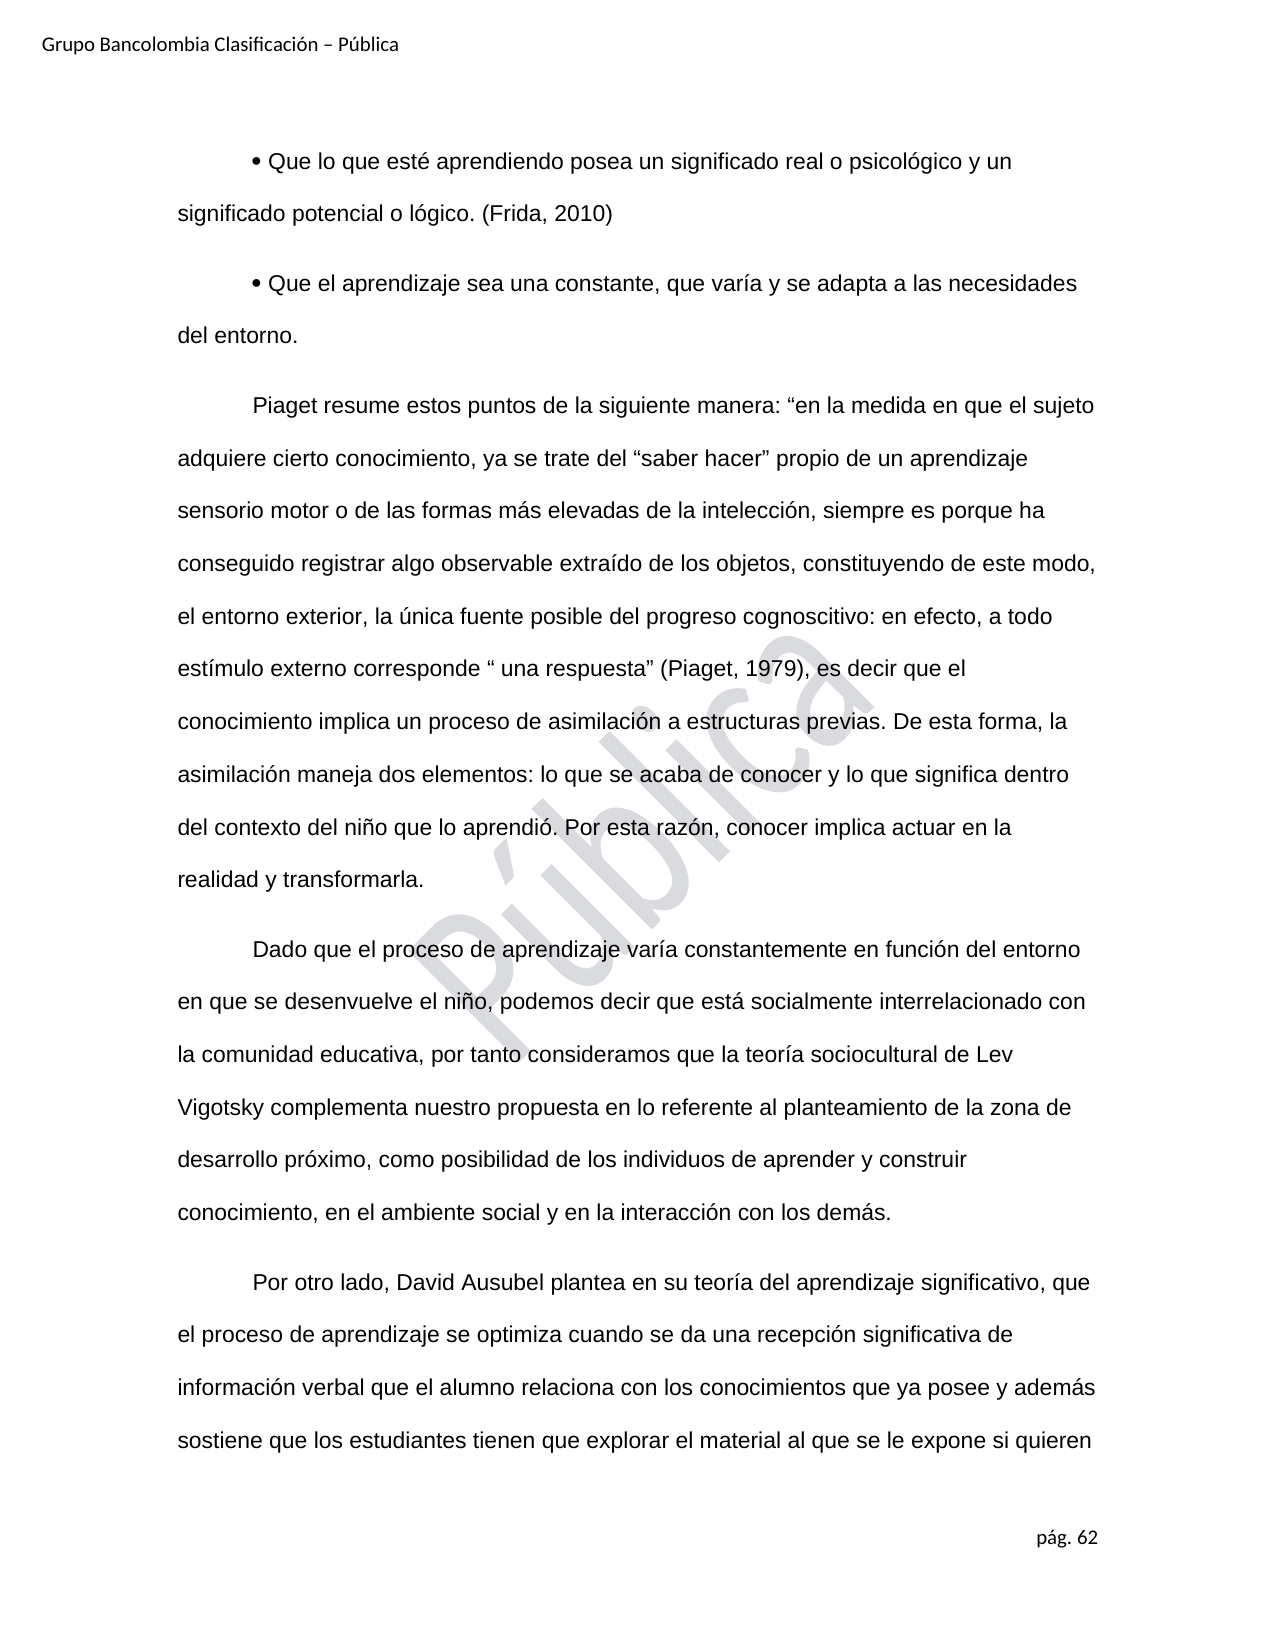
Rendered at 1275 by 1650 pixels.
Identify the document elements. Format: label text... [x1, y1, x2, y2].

text Dado que el proceso de aprendizaje varía constantemente en función del entorno en que se desenvuelve el niño, podemos decir que está socialmente interrelacionado con la comunidad educativa, por tanto consideramos que la teoría sociocultural de Lev Vigotsky complementa nuestro propuesta en lo referente al planteamiento de la zona de desarrollo próximo, como posibilidad de los individuos de aprender y construir conocimiento, en el ambiente social y en la interacción con los demás. [177, 936, 1098, 1225]
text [177, 1268, 1098, 1453]
text Que lo que esté aprendiendo posea un significado real o psicológico y un significado potencial o lógico. (Frida, 2010) [177, 148, 1098, 227]
text Piaget resume estos puntos de la siguiente manera: “en la medida en que el sujeto adquiere cierto conocimiento, ya se trate del “saber hacer” propio de un aprendizaje sensorio motor o de las formas más elevadas de la intelección, siempre es porque ha conseguido registrar algo observable extraído de los objetos, constituyendo de este modo, el entorno exterior, la única fuente posible del progreso cognoscitivo: en efecto, a todo estímulo externo corresponde “ una respuesta” (Piaget, 1979), es decir que el conocimiento implica un proceso de asimilación a estructuras previas. De esta forma, la asimilación maneja dos elementos: lo que se acaba de conocer y lo que significa dentro del contexto del niño que lo aprendió. Por esta razón, conocer implica actuar en la realidad y transformarla. [177, 392, 1098, 892]
text Que el aprendizaje sea una constante, que varía y se adapta a las necesidades del entorno. [177, 270, 1098, 349]
